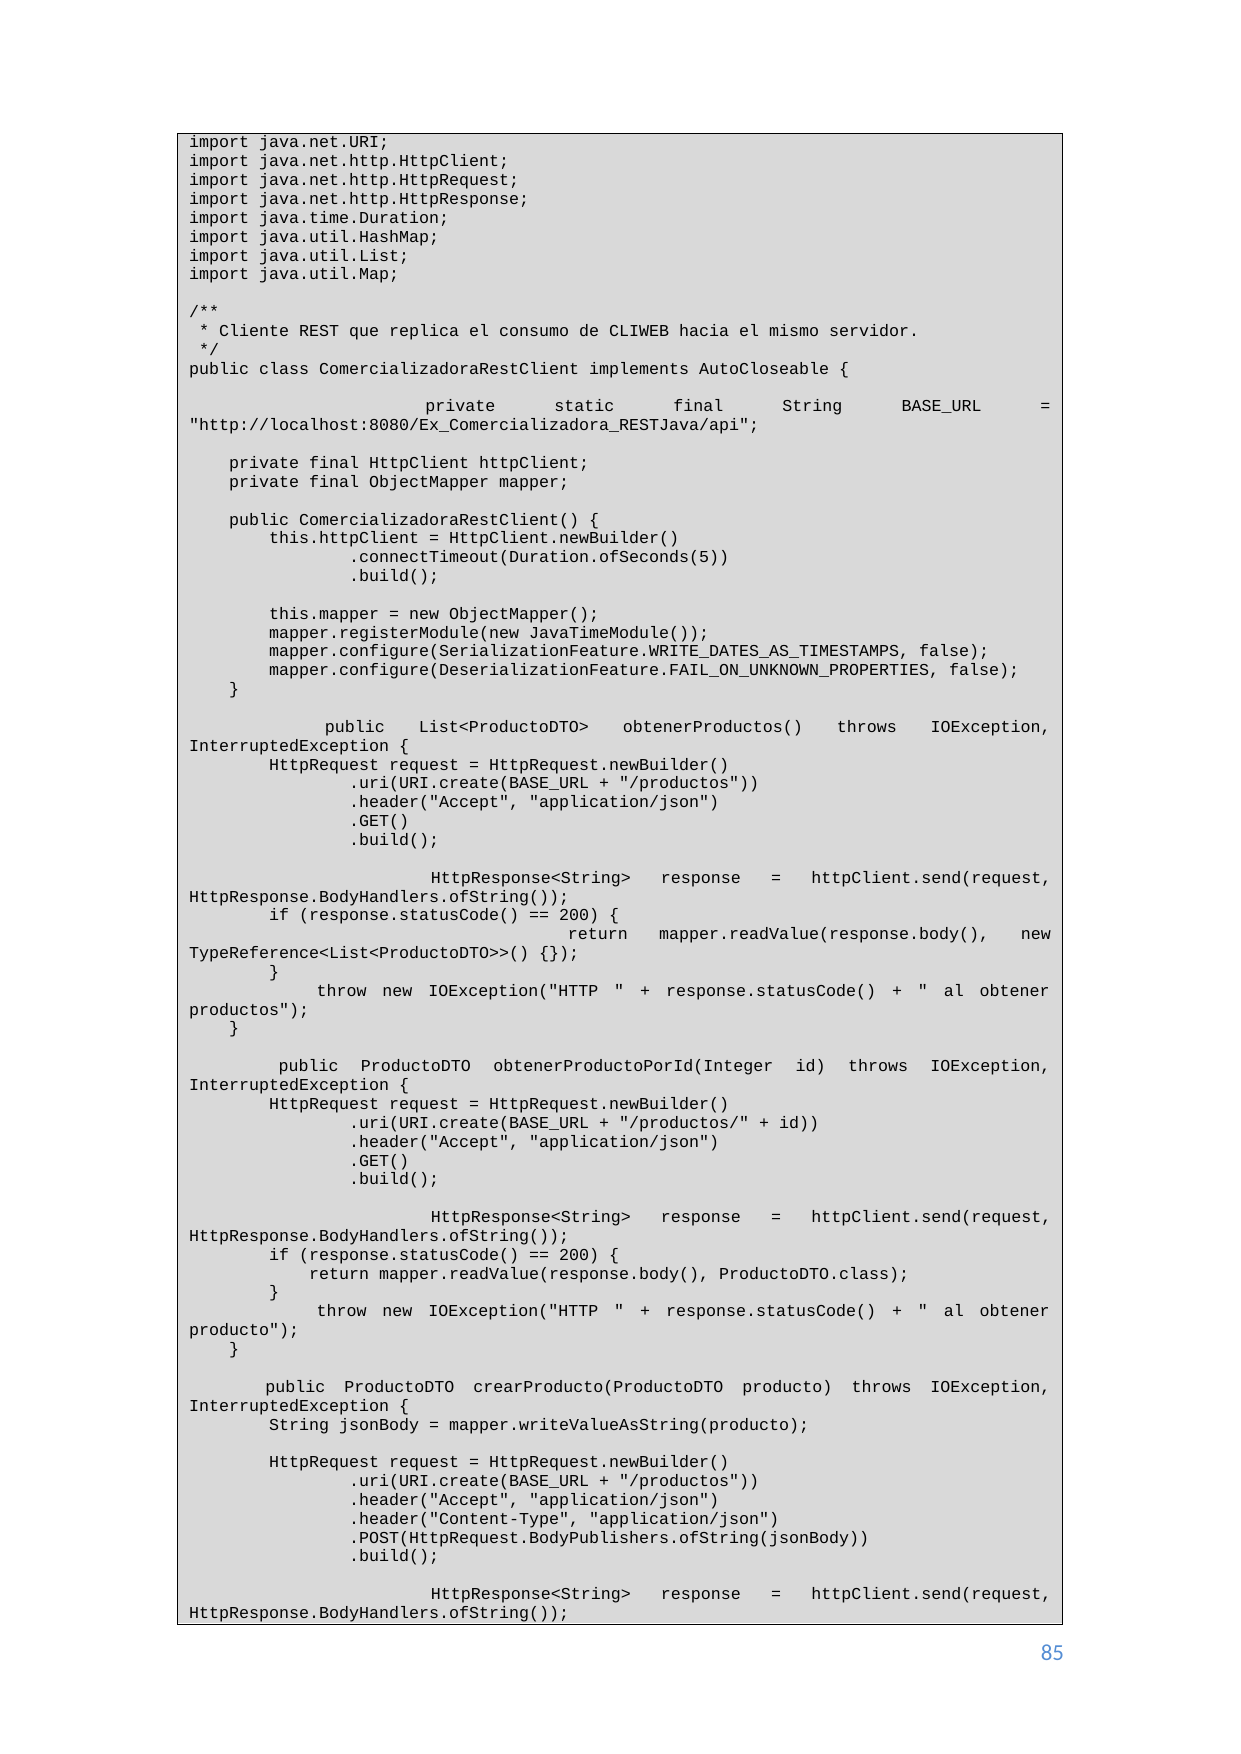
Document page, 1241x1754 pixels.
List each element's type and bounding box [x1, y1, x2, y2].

table_header [178, 134, 1062, 1623]
